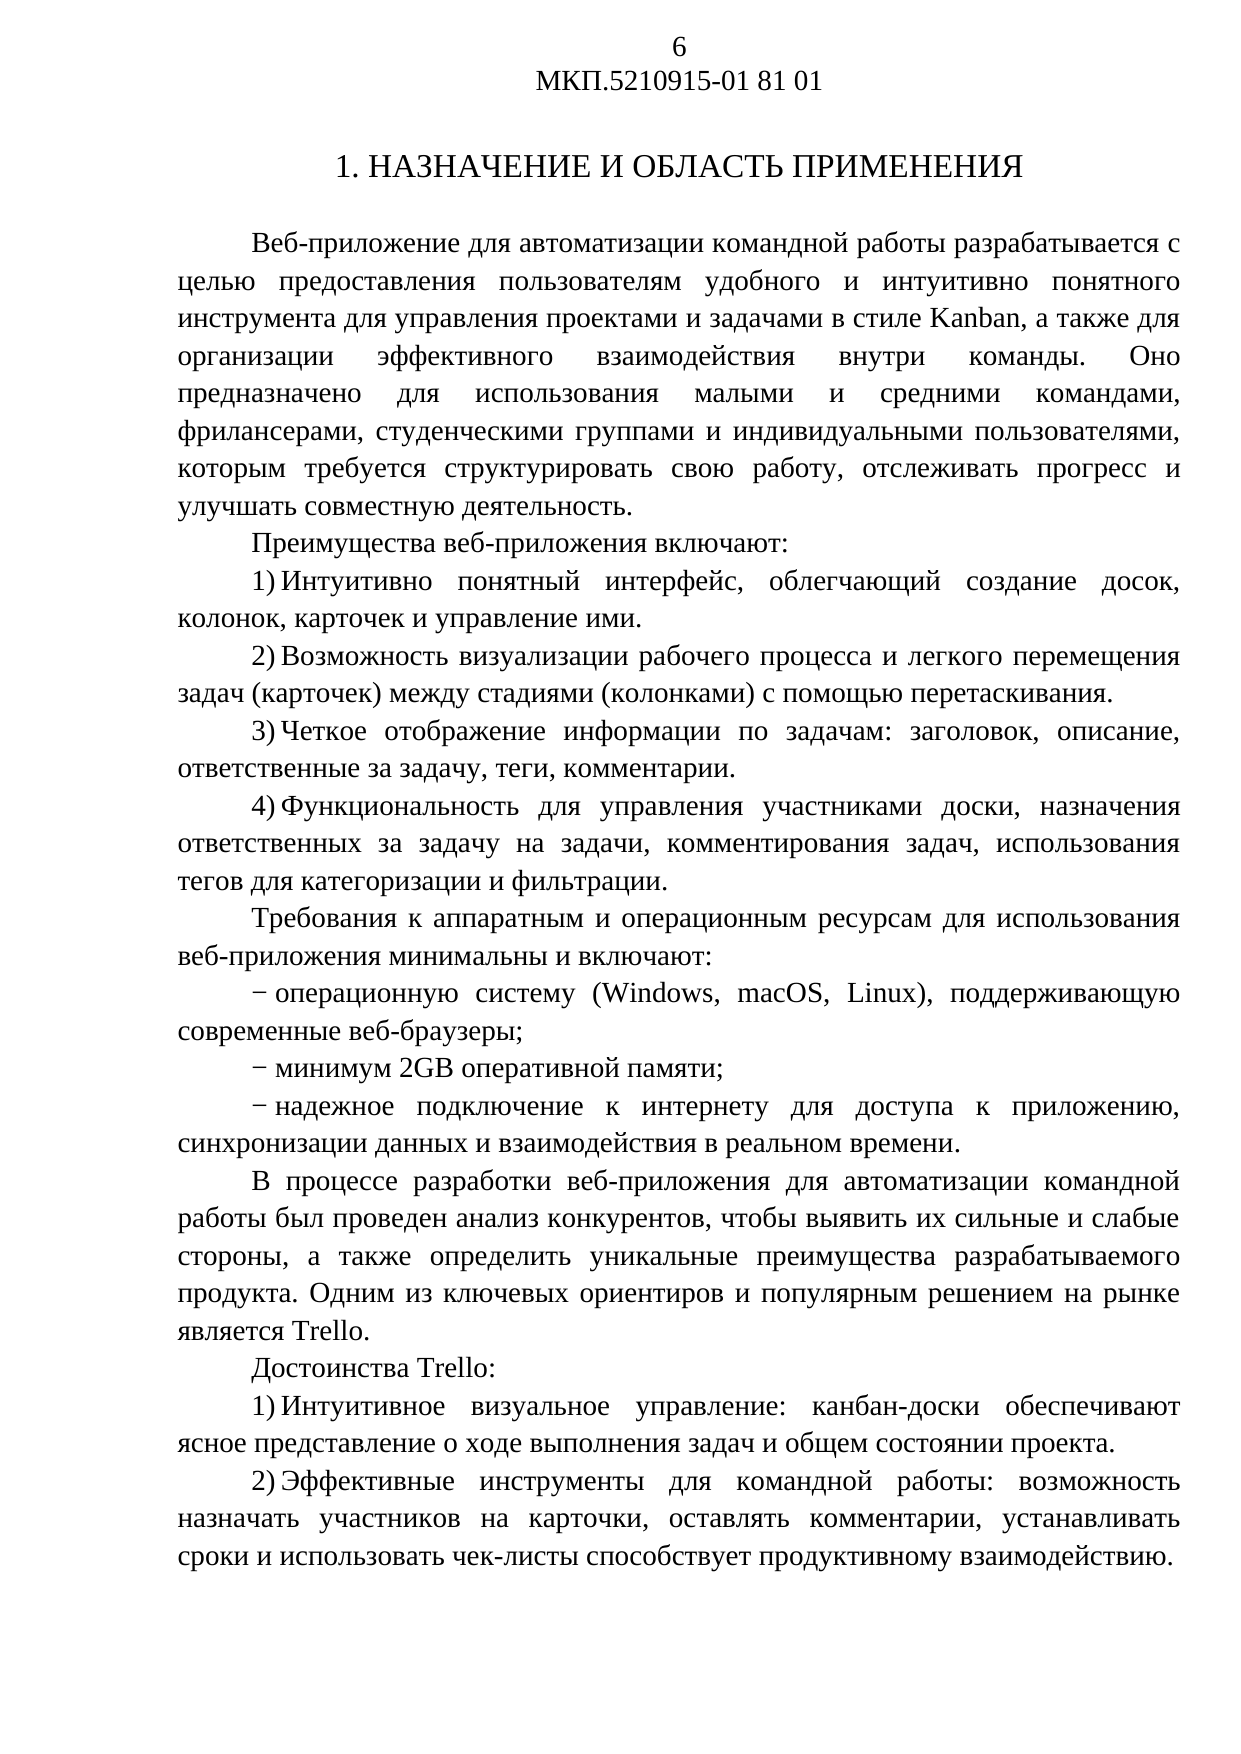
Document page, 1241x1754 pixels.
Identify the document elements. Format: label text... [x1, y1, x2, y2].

list Возможность визуализации рабочего процесса и легкого перемещения задач (карточек) между стадиями (колонками) с помощью перетаскивания. [177, 635, 1181, 710]
text Преимущества веб-приложения включают: [177, 523, 1181, 560]
list надежное подключение к интернету для доступа к приложению, синхронизации данных и взаимодействия в реальном времени. [177, 1085, 1181, 1160]
subtitle 1. НАЗНАЧЕНИЕ И ОБЛАСТЬ ПРИМЕНЕНИЯ [177, 148, 1181, 185]
list Четкое отображение информации по задачам: заголовок, описание, ответственные за задачу, теги, комментарии. [177, 710, 1181, 785]
list Интуитивно понятный интерфейс, облегчающий создание досок, колонок, карточек и управление ими. [177, 560, 1181, 635]
list Функциональность для управления участниками доски, назначения ответственных за задачу на задачи, комментирования задач, использования тегов для категоризации и фильтрации. [177, 785, 1181, 898]
list Интуитивное визуальное управление: канбан-доски обеспечивают ясное представление о ходе выполнения задач и общем состоянии проекта. [177, 1385, 1181, 1460]
list операционную систему (Windows, macOS, Linux), поддерживающую современные веб-браузеры; [177, 973, 1181, 1048]
text Веб-приложение для автоматизации командной работы разрабатывается с целью предоставления пользователям удобного и интуитивно понятного инструмента для управления проектами и задачами в стиле Kanban, а также для организации эффективного взаимодействия внутри команды. Оно предназначено для использования малыми и средними командами, фрилансерами, студенческими группами и индивидуальными пользователями, которым требуется структурировать свою работу, отслеживать прогресс и улучшать совместную деятельность. [177, 223, 1181, 523]
list Эффективные инструменты для командной работы: возможность назначать участников на карточки, оставлять комментарии, устанавливать сроки и использовать чек-листы способствует продуктивному взаимодействию. [177, 1460, 1181, 1573]
text Достоинства Trello: [177, 1348, 1181, 1385]
text Требования к аппаратным и операционным ресурсам для использования веб-приложения минимальны и включают: [177, 898, 1181, 973]
text В процессе разработки веб-приложения для автоматизации командной работы был проведен анализ конкурентов, чтобы выявить их сильные и слабые стороны, а также определить уникальные преимущества разрабатываемого продукта. Одним из ключевых ориентиров и популярным решением на рынке является Trello. [177, 1160, 1181, 1348]
list минимум 2GB оперативной памяти; [177, 1048, 1181, 1085]
